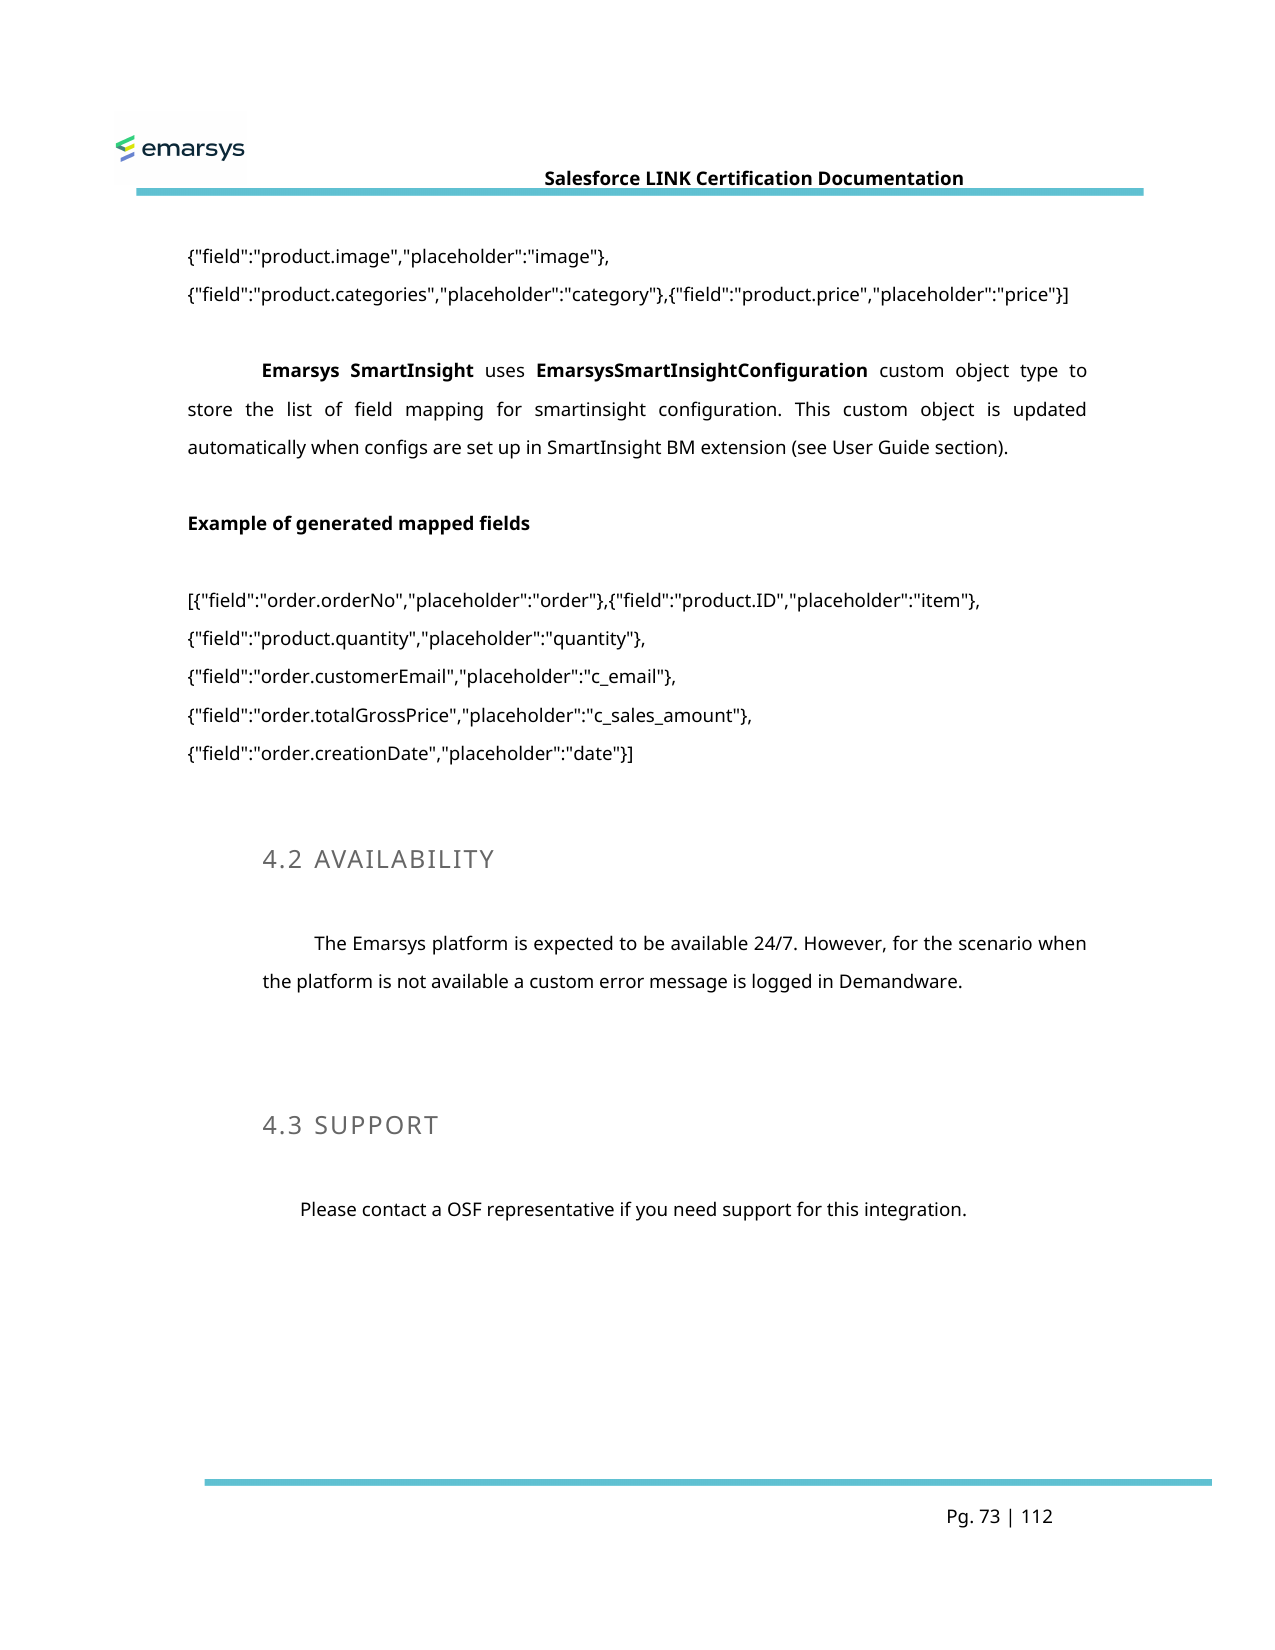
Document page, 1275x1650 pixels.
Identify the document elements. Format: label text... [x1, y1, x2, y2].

subtitle Availability [262, 842, 1087, 876]
text [{"field":"order.orderNo","placeholder":"order"},{"field":"product.ID","placeholder":"item"},{"field":"product.quantity","placeholder":"quantity"},{"field":"order.customerEmail","placeholder":"c_email"},{"field":"order.totalGrossPrice","placeholder":"c_sales_amount"},{"field":"order.creationDate","placeholder":"date"}] [187, 587, 1087, 766]
picture [136, 188, 1144, 196]
text Please contact a OSF representative if you need support for this integration. [262, 1196, 1087, 1221]
picture [204, 1479, 1212, 1486]
text The Emarsys platform is expected to be available 24/7. However, for the scenario when the platform is not available a custom error message is logged in Demandware. [262, 930, 1087, 994]
text Emarsys SmartInsight uses EmarsysSmartInsightConfiguration custom object type to store the list of field mapping for smartinsight configuration. This custom object is updated automatically when configs are set up in SmartInsight BM extension (see User Guide section). [187, 358, 1087, 460]
subtitle Support [262, 1107, 1087, 1141]
picture [113, 111, 247, 185]
text Example of generated mapped fields [187, 511, 1087, 536]
